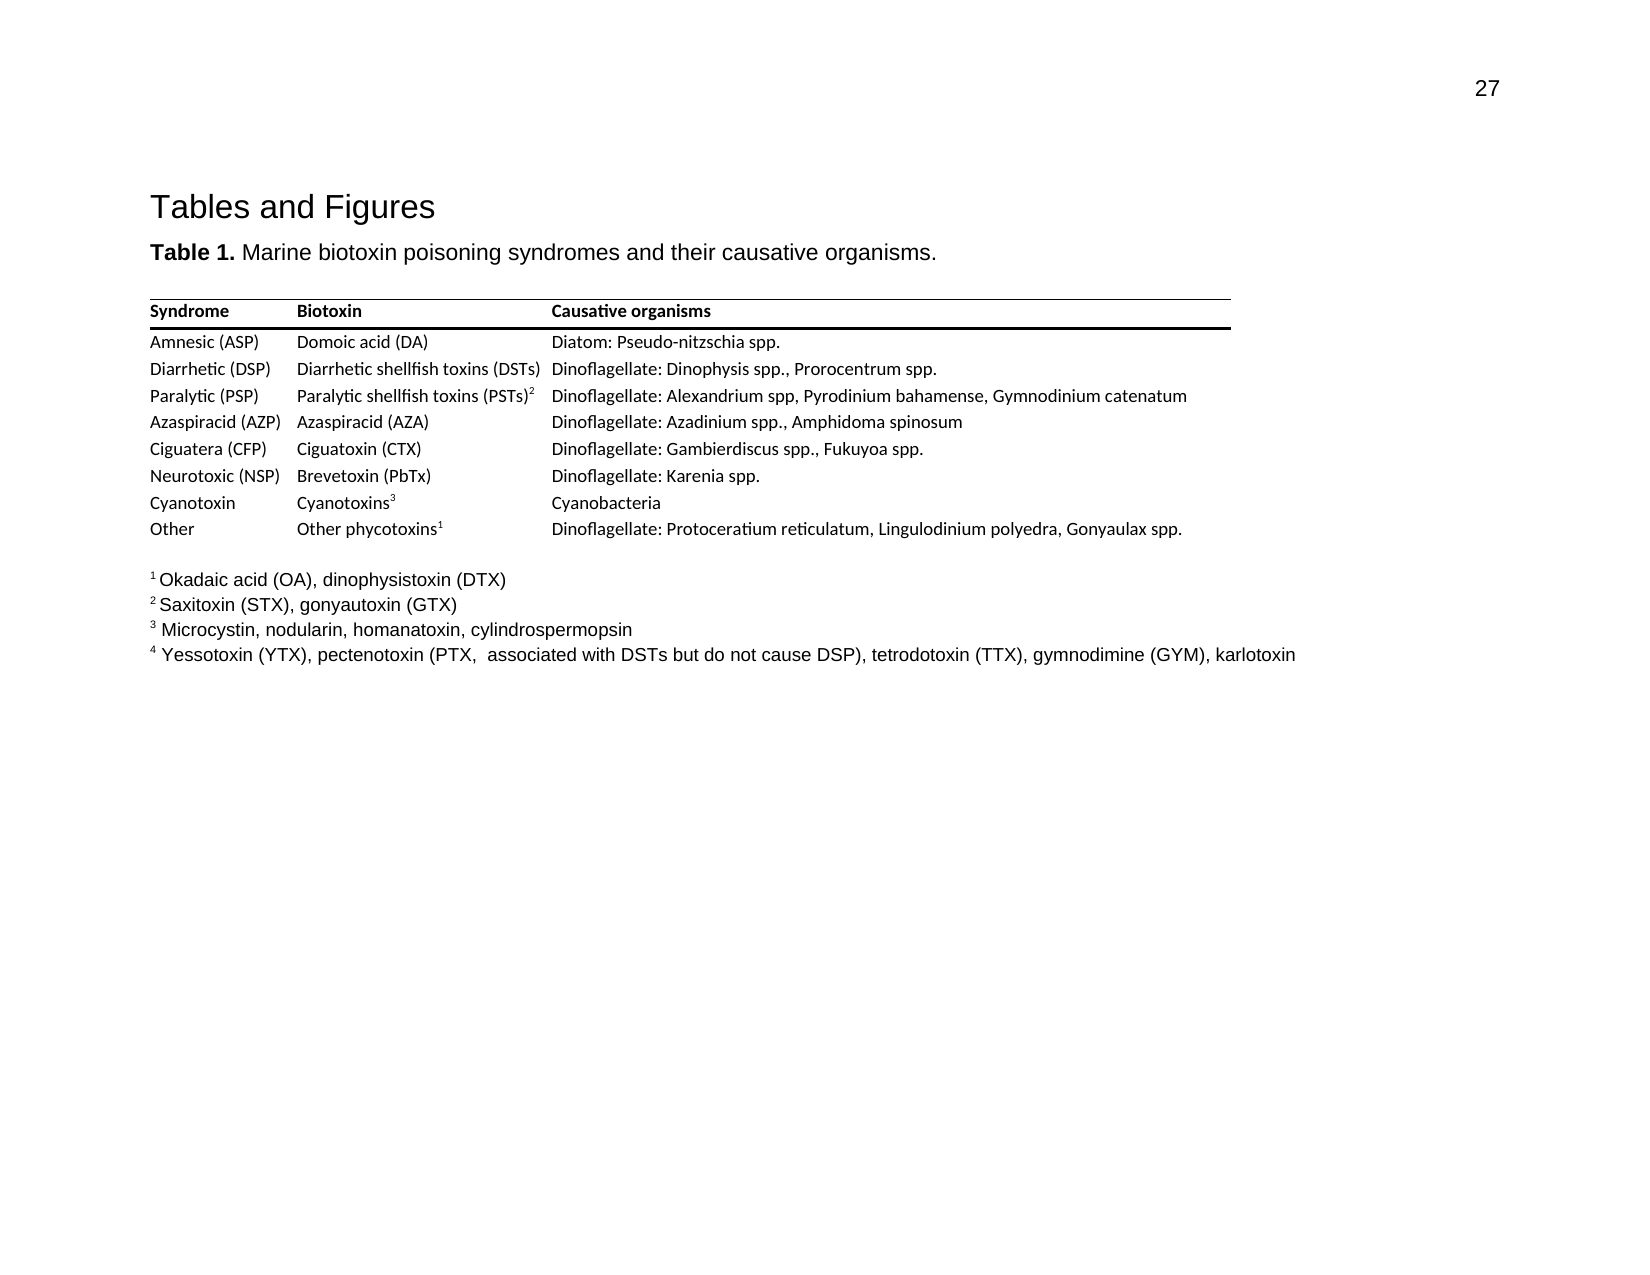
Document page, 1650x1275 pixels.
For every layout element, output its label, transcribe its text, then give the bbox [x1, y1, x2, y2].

table_cell Diatom: Pseudo-nitzschia spp. [552, 330, 1231, 357]
table_cell Cyanotoxins3 [297, 491, 552, 518]
table_header Syndrome [150, 300, 297, 326]
table_cell Dinoflagellate: Dinophysis spp., Prorocentrum spp. [552, 357, 1231, 384]
table_cell Domoic acid (DA) [297, 330, 552, 357]
table_cell Brevetoxin (PbTx) [297, 464, 552, 491]
text Table 1. Marine biotoxin poisoning syndromes and their causative organisms. [150, 238, 1500, 265]
table_cell Amnesic (ASP) [150, 330, 297, 357]
text 3 Microcystin, nodularin, homanatoxin, cylindrospermopsin [150, 619, 1500, 640]
table_cell Cyanobacteria [552, 491, 1231, 518]
text 2 Saxitoxin (STX), gonyautoxin (GTX) [150, 594, 1500, 616]
table_cell Dinoflagellate: Protoceratium reticulatum, Lingulodinium polyedra, Gonyaulax spp. [552, 518, 1231, 544]
table_cell Dinoflagellate: Alexandrium spp, Pyrodinium bahamense, Gymnodinium catenatum [552, 384, 1231, 411]
table_cell Azaspiracid (AZP) [150, 411, 297, 437]
table_cell Other [150, 518, 297, 544]
table_header Biotoxin [297, 300, 552, 326]
table_cell Ciguatera (CFP) [150, 437, 297, 464]
table_cell Ciguatoxin (CTX) [297, 437, 552, 464]
table_cell Diarrhetic (DSP) [150, 357, 297, 384]
table_cell Neurotoxic (NSP) [150, 464, 297, 491]
text 1 Okadaic acid (OA), dinophysistoxin (DTX) [150, 569, 1500, 591]
table_cell Dinoflagellate: Gambierdiscus spp., Fukuyoa spp. [552, 437, 1231, 464]
text 4 Yessotoxin (YTX), pectenotoxin (PTX, associated with DSTs but do not cause DSP), tetrodotoxin (TTX), gymnodimine (GYM), karlotoxin [150, 643, 1500, 665]
table_cell Cyanotoxin [150, 491, 297, 518]
table_cell Paralytic shellfish toxins (PSTs)2 [297, 384, 552, 411]
table_cell Azaspiracid (AZA) [297, 411, 552, 437]
table_cell Dinoflagellate: Karenia spp. [552, 464, 1231, 491]
table_header Causative organisms [552, 300, 1231, 326]
table_cell Dinoflagellate: Azadinium spp., Amphidoma spinosum [552, 411, 1231, 437]
table_cell Other phycotoxins1 [297, 518, 552, 544]
subtitle Tables and Figures [150, 187, 1500, 226]
table_cell Paralytic (PSP) [150, 384, 297, 411]
table_cell Diarrhetic shellfish toxins (DSTs) [297, 357, 552, 384]
